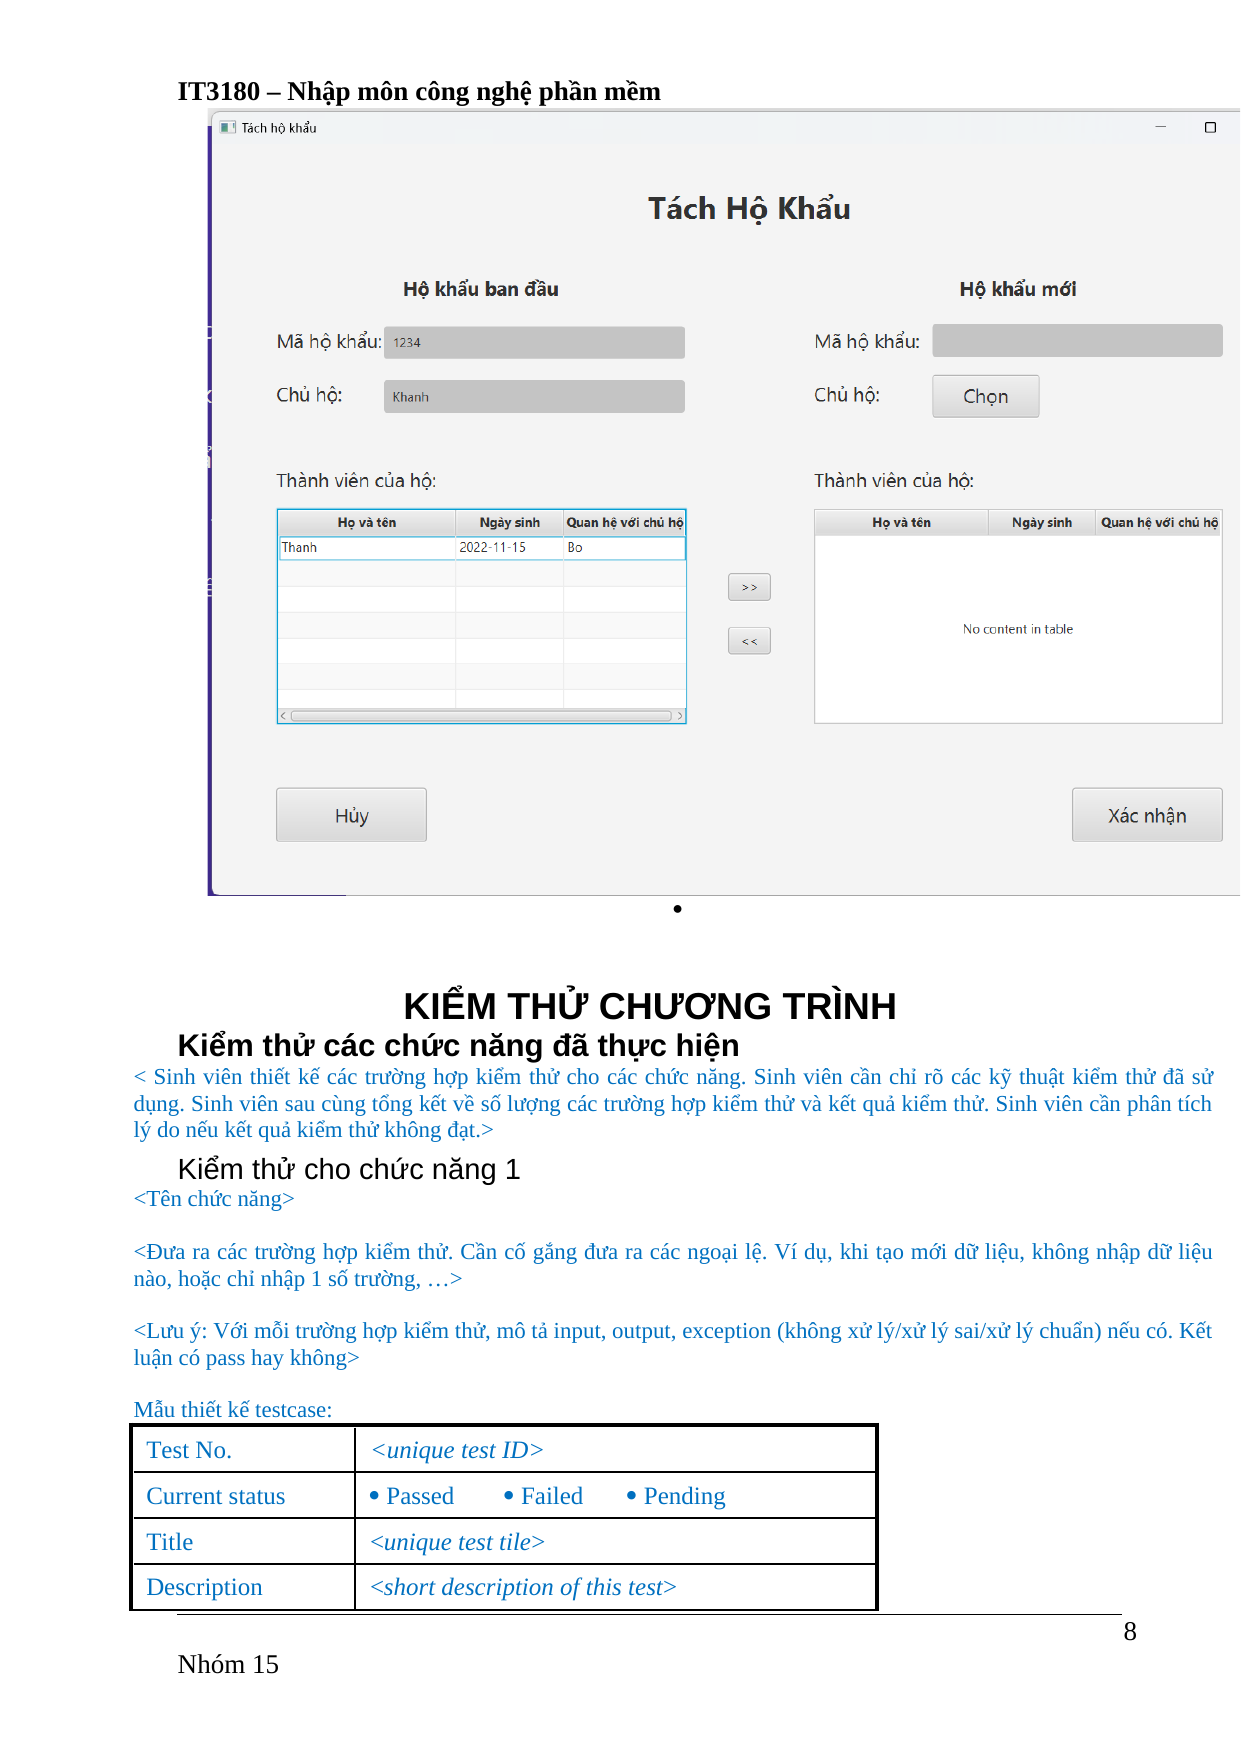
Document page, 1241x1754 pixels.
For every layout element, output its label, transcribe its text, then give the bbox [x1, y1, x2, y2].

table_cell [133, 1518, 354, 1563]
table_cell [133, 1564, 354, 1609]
text <Lưu ý: Với mỗi trường hợp kiểm thử, mô tả input, output, exception (không xử lý/xử lý sai/xử lý chuẩn) nếu có. Kết luận có pass hay không> [133, 1317, 1215, 1370]
text Mẫu thiết kế testcase: [133, 1396, 1215, 1423]
text < Sinh viên thiết kế các trường hợp kiểm thử cho các chức năng. Sinh viên cần chỉ rõ các kỹ thuật kiểm thử đã sử dụng. Sinh viên sau cùng tổng kết về số lượng các trường hợp kiểm thử và kết quả kiểm thử. Sinh viên cần phân tích lý do nếu kết quả kiểm thử không đạt.> [133, 1063, 1215, 1142]
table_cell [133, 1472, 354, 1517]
text <Tên chức năng> [133, 1186, 1215, 1212]
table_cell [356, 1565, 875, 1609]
picture [207, 108, 1241, 896]
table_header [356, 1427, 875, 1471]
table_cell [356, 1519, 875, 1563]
subtitle KIỂM THỬ CHƯƠNG TRÌNH [278, 984, 1022, 1027]
subtitle Kiểm thử cho chức năng 1 [177, 1152, 1215, 1186]
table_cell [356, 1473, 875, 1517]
text <Đưa ra các trường hợp kiểm thử. Cần cố gắng đưa ra các ngoại lệ. Ví dụ, khi tạo mới dữ liệu, không nhập dữ liệu nào, hoặc chỉ nhập 1 số trường, …> [133, 1238, 1215, 1291]
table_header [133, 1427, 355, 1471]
subtitle Kiểm thử các chức năng đã thực hiện [177, 1027, 1215, 1063]
